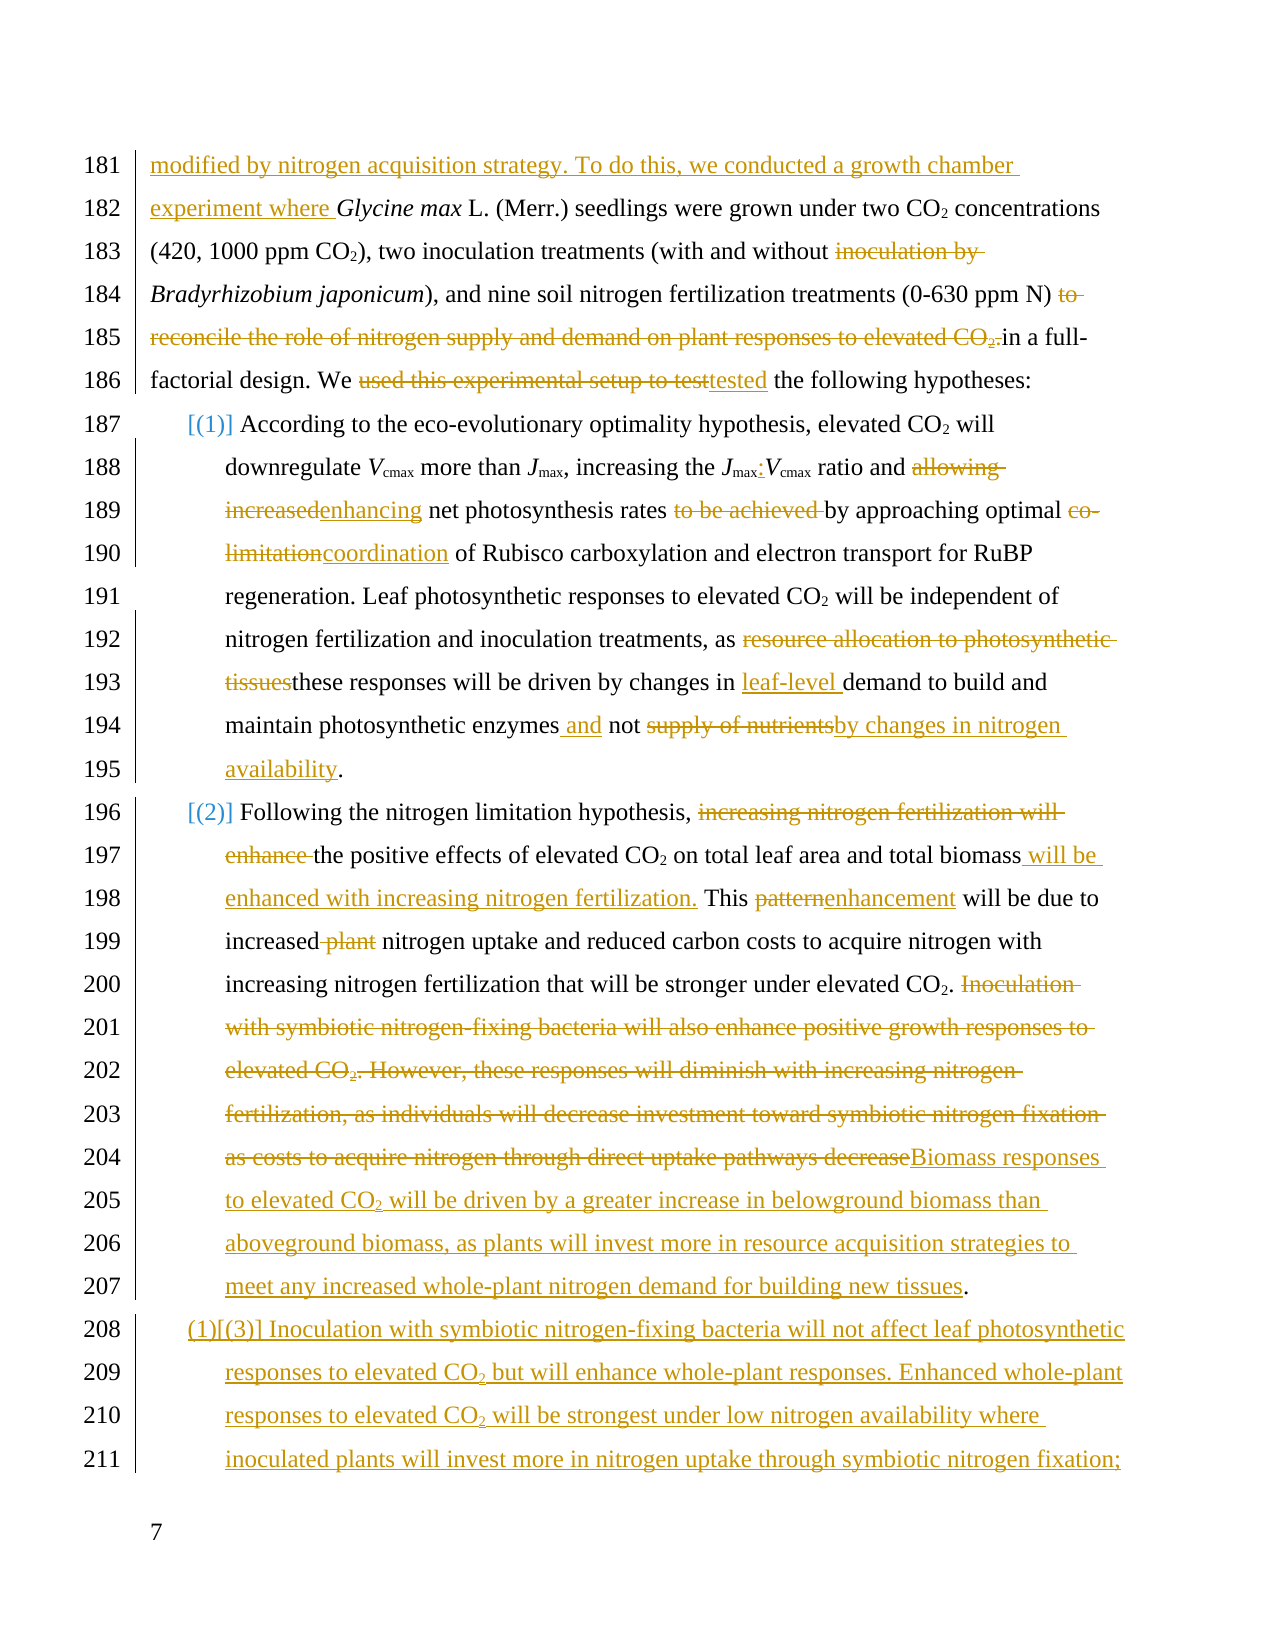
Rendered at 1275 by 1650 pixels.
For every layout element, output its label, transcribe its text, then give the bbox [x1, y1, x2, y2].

list Following the nitrogen limitation hypothesis, the positive effects of elevated CO2 on total leaf area and total biomass This will be due to increased nitrogen uptake and reduced carbon costs to acquire nitrogen with increasing nitrogen fertilization that will be stronger under elevated CO2. . [187, 797, 1125, 1300]
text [150, 150, 1125, 394]
list According to the eco-evolutionary optimality hypothesis, elevated CO2 will downregulate Vcmax more than Jmax, increasing the JmaxVcmax ratio and net photosynthesis rates by approaching optimal of Rubisco carboxylation and electron transport for RuBP regeneration. Leaf photosynthetic responses to elevated CO2 will be independent of nitrogen fertilization and inoculation treatments, as these responses will be driven by changes in demand to build and maintain photosynthetic enzymes not . [187, 409, 1125, 782]
